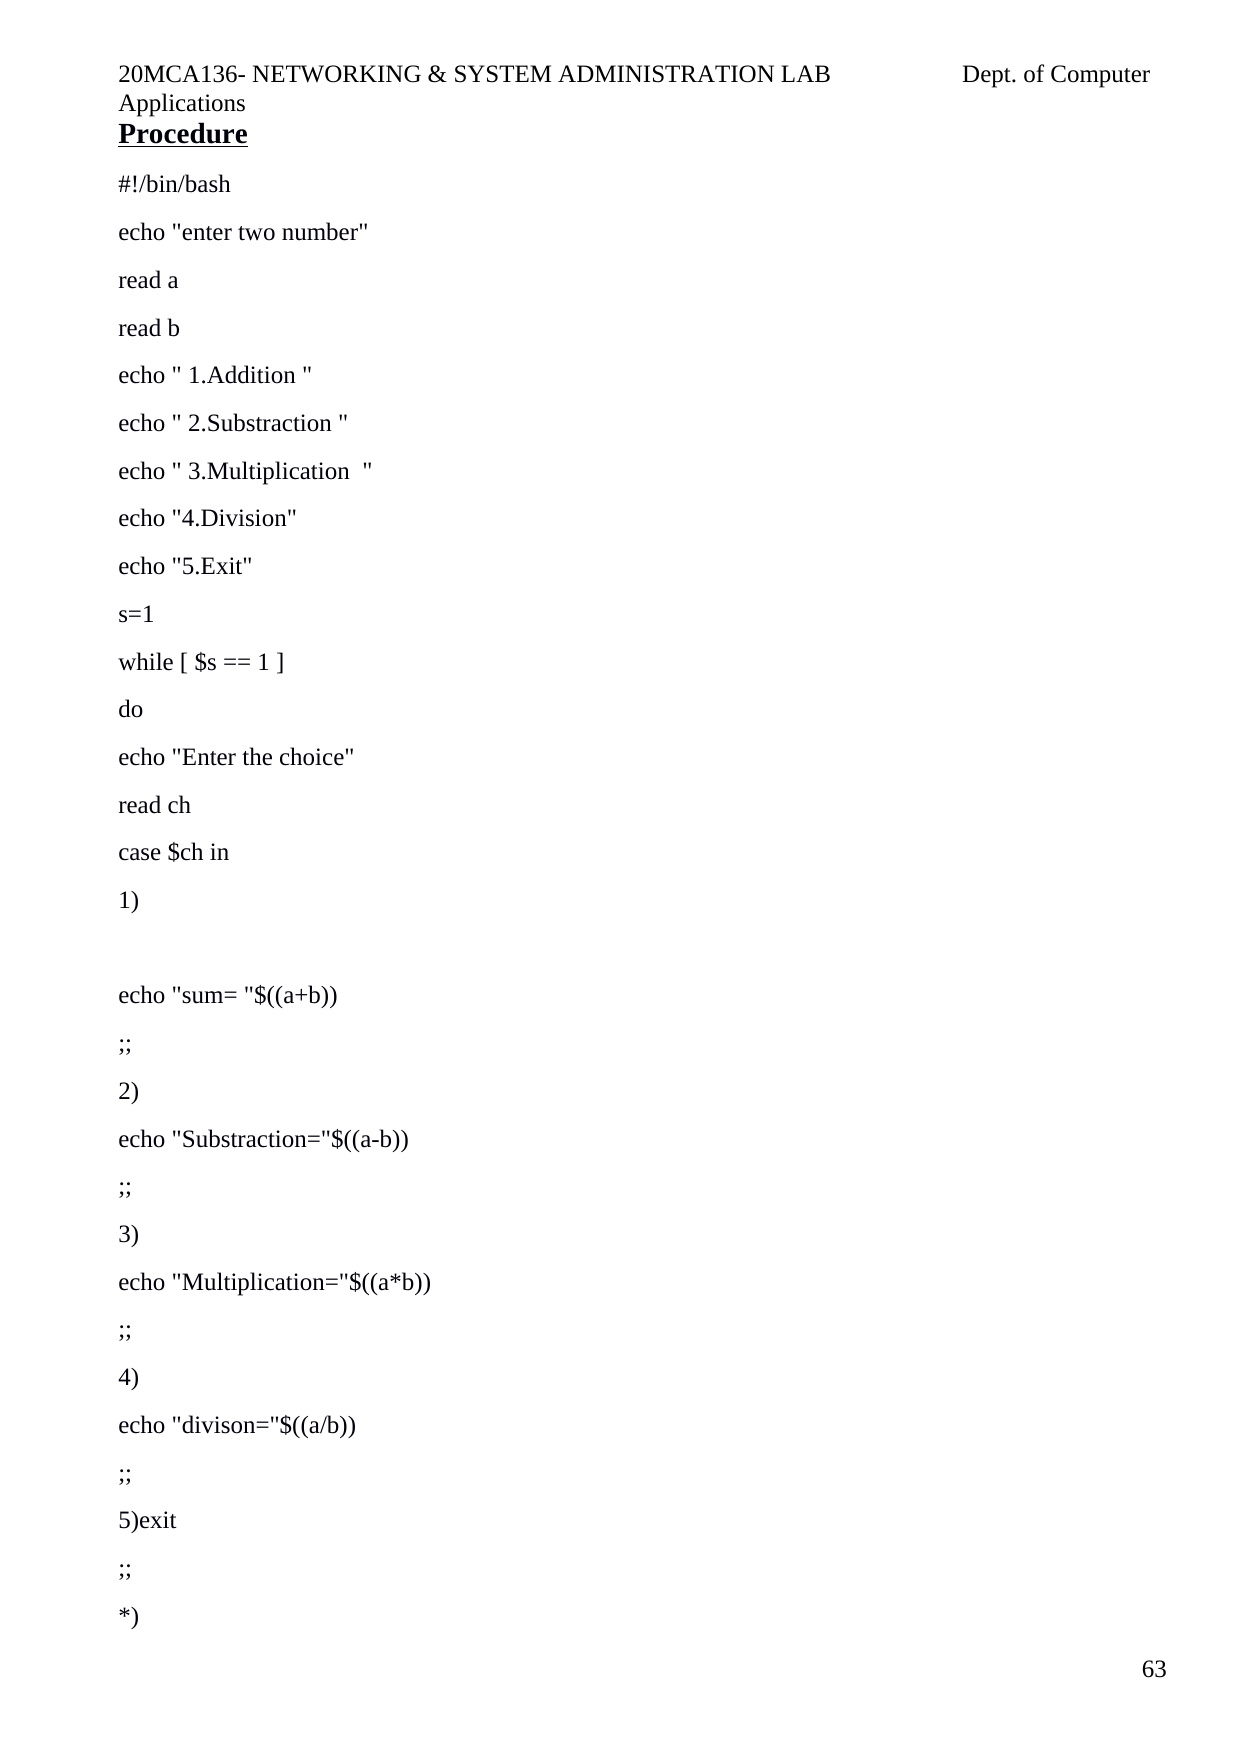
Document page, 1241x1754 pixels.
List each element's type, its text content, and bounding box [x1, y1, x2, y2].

text echo "4.Division" [118, 503, 1167, 532]
text case $ch in [118, 837, 1167, 866]
text *) [118, 1601, 1167, 1629]
text echo " 3.Multiplication " [118, 456, 1167, 484]
text echo "Enter the choice" [118, 742, 1167, 771]
text 3) [118, 1219, 1167, 1248]
text echo "Multiplication="$((a*b)) [118, 1267, 1167, 1296]
text 1) [118, 885, 1167, 914]
text #!/bin/bash [118, 169, 1167, 198]
text ;; [118, 1314, 1167, 1343]
text s=1 [118, 599, 1167, 628]
text echo " 2.Substraction " [118, 408, 1167, 437]
text read b [118, 313, 1167, 341]
text ;; [118, 1171, 1167, 1200]
text read ch [118, 790, 1167, 818]
text ;; [118, 1028, 1167, 1057]
text 5)exit [118, 1505, 1167, 1534]
text echo "enter two number" [118, 217, 1167, 246]
text 2) [118, 1076, 1167, 1105]
text echo "sum= "$((a+b)) [118, 981, 1167, 1009]
text echo "divison="$((a/b)) [118, 1410, 1167, 1439]
text echo "Substraction="$((a-b)) [118, 1124, 1167, 1152]
text echo " 1.Addition " [118, 360, 1167, 389]
text ;; [118, 1458, 1167, 1486]
text Procedure [118, 117, 1167, 150]
text echo "5.Exit" [118, 551, 1167, 580]
text ;; [118, 1553, 1167, 1582]
text do [118, 694, 1167, 723]
text read a [118, 265, 1167, 294]
text 4) [118, 1362, 1167, 1391]
text while [ $s == 1 ] [118, 647, 1167, 675]
